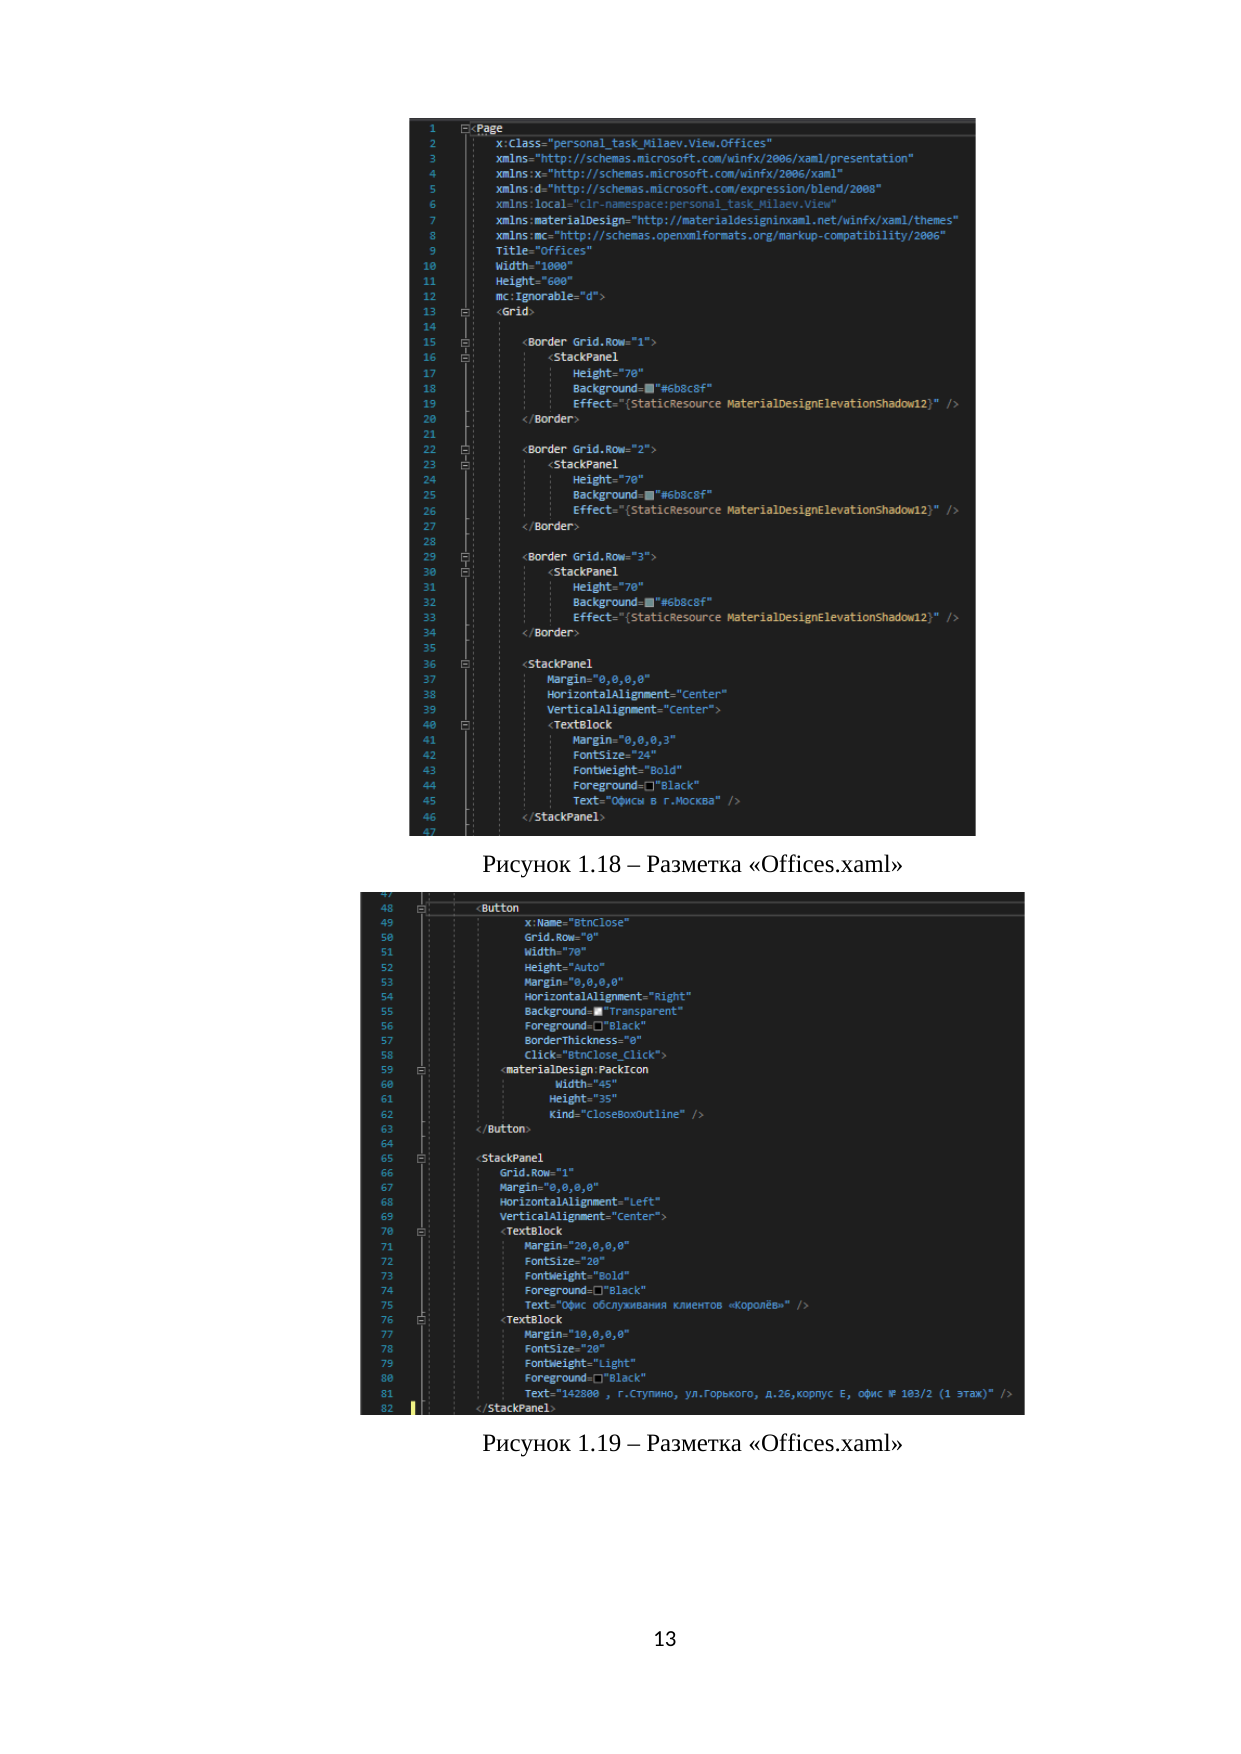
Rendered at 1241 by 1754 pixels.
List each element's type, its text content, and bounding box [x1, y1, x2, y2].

text Рисунок 1.19 – Разметка «Offices.xaml» [177, 1428, 1152, 1457]
picture [360, 892, 1025, 1415]
picture [409, 118, 976, 836]
text Рисунок 1.18 – Разметка «Offices.xaml» [177, 849, 1152, 878]
